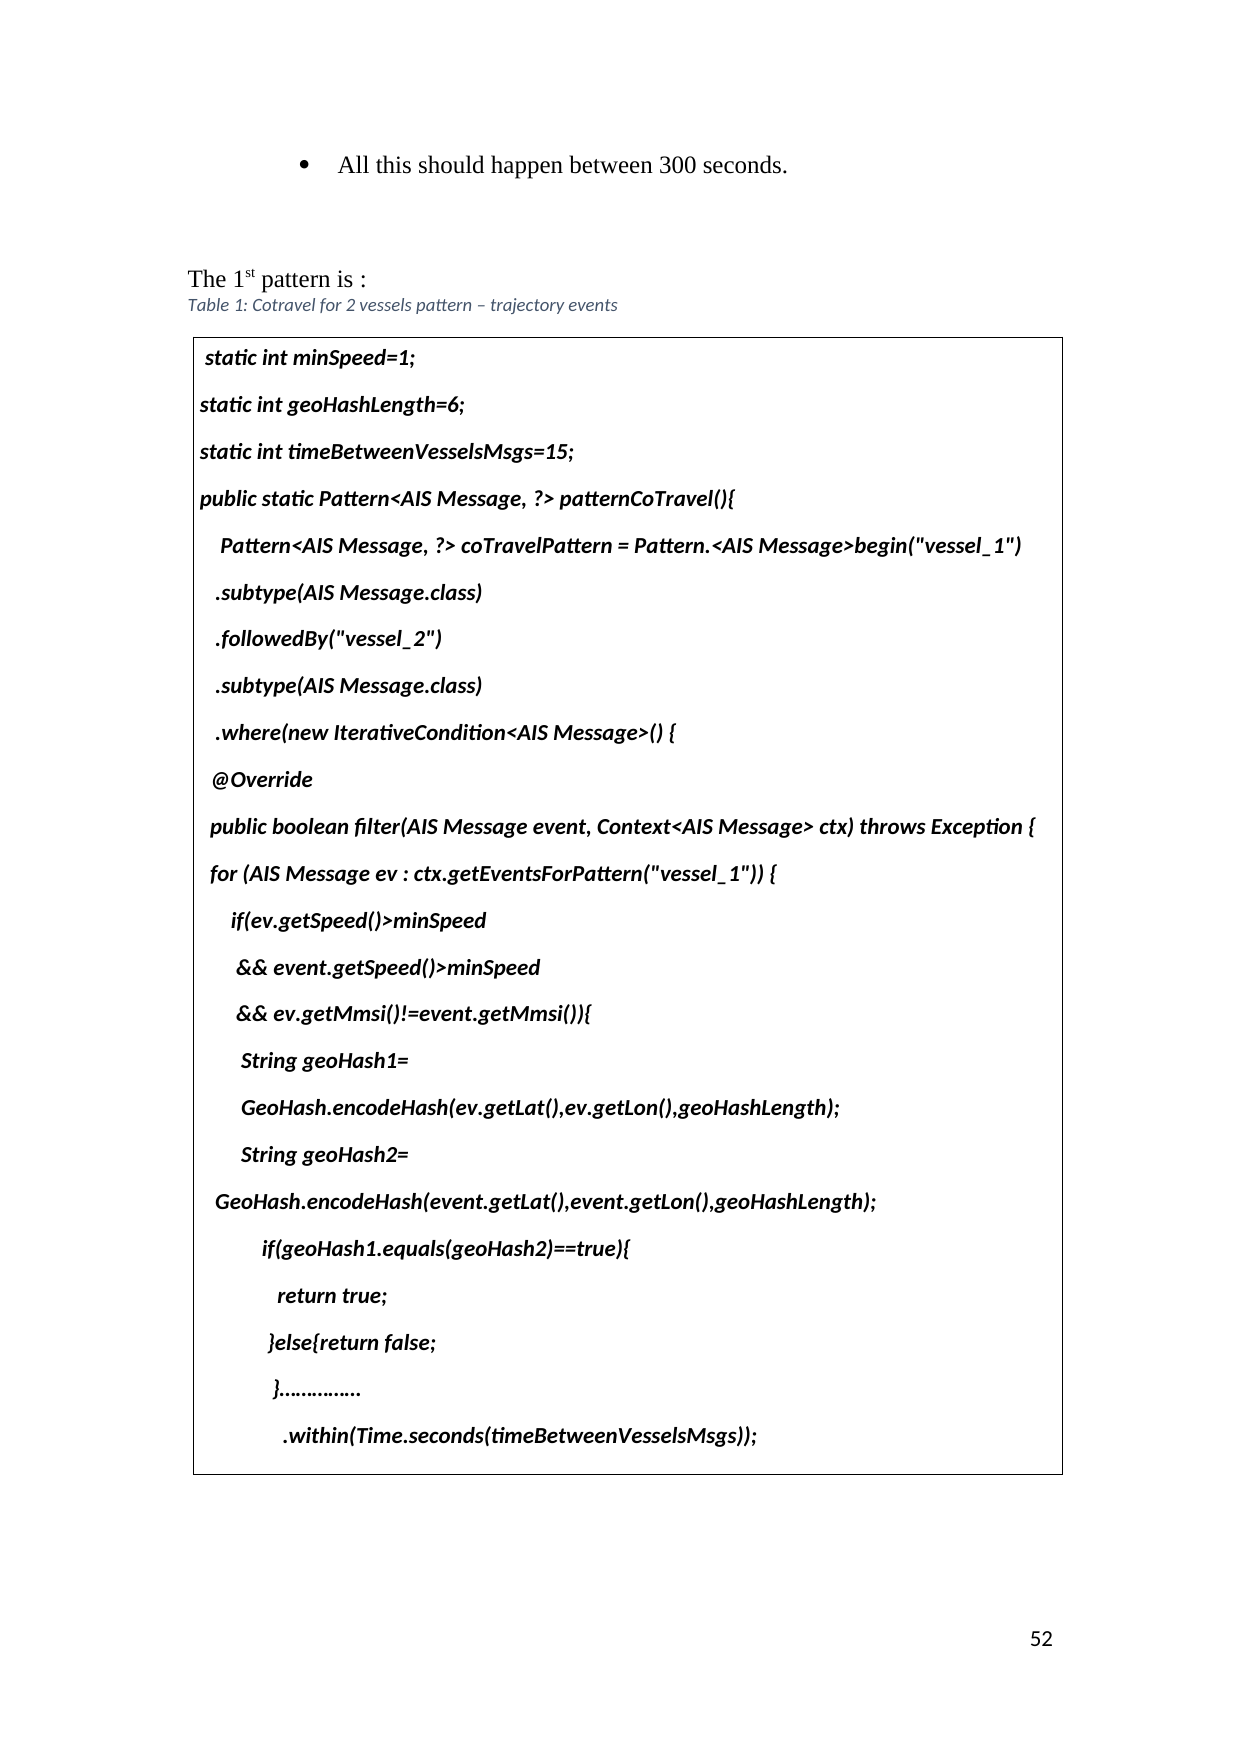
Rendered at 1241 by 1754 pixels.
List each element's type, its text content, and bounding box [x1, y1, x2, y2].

table_header static int minSpeed=1; static int geoHashLength=6; static int timeBetweenVesselsMsgs=15; public static Pattern<AIS Message, ?> patternCoTravel(){ Pattern<AIS Message, ?> coTravelPattern = Pattern.<AIS Message>begin("vessel_1") .subtype(AIS Message.class) .followedBy("vessel_2") .subtype(AIS Message.class) .where(new IterativeCondition<AIS Message>() { @Override public boolean filter(AIS Message event, Context<AIS Message> ctx) throws Exception { for (AIS Message ev : ctx.getEventsForPattern("vessel_1")) { if(ev.getSpeed()>minSpeed && event.getSpeed()>minSpeed && ev.getMmsi()!=event.getMmsi()){ String geoHash1= GeoHash.encodeHash(ev.getLat(),ev.getLon(),geoHashLength); String geoHash2= GeoHash.encodeHash(event.getLat(),event.getLon(),geoHashLength); if(geoHash1.equals(geoHash2)==true){ return true; }else{return false; }…………… .within(Time.seconds(timeBetweenVesselsMsgs)); [194, 338, 1062, 1474]
text Table 7: Cotravel for 2 vessels pattern – trajectory events [187, 293, 1053, 316]
list All this should happen between 300 seconds. [300, 150, 1053, 179]
text The 1st pattern is : [187, 264, 1053, 293]
